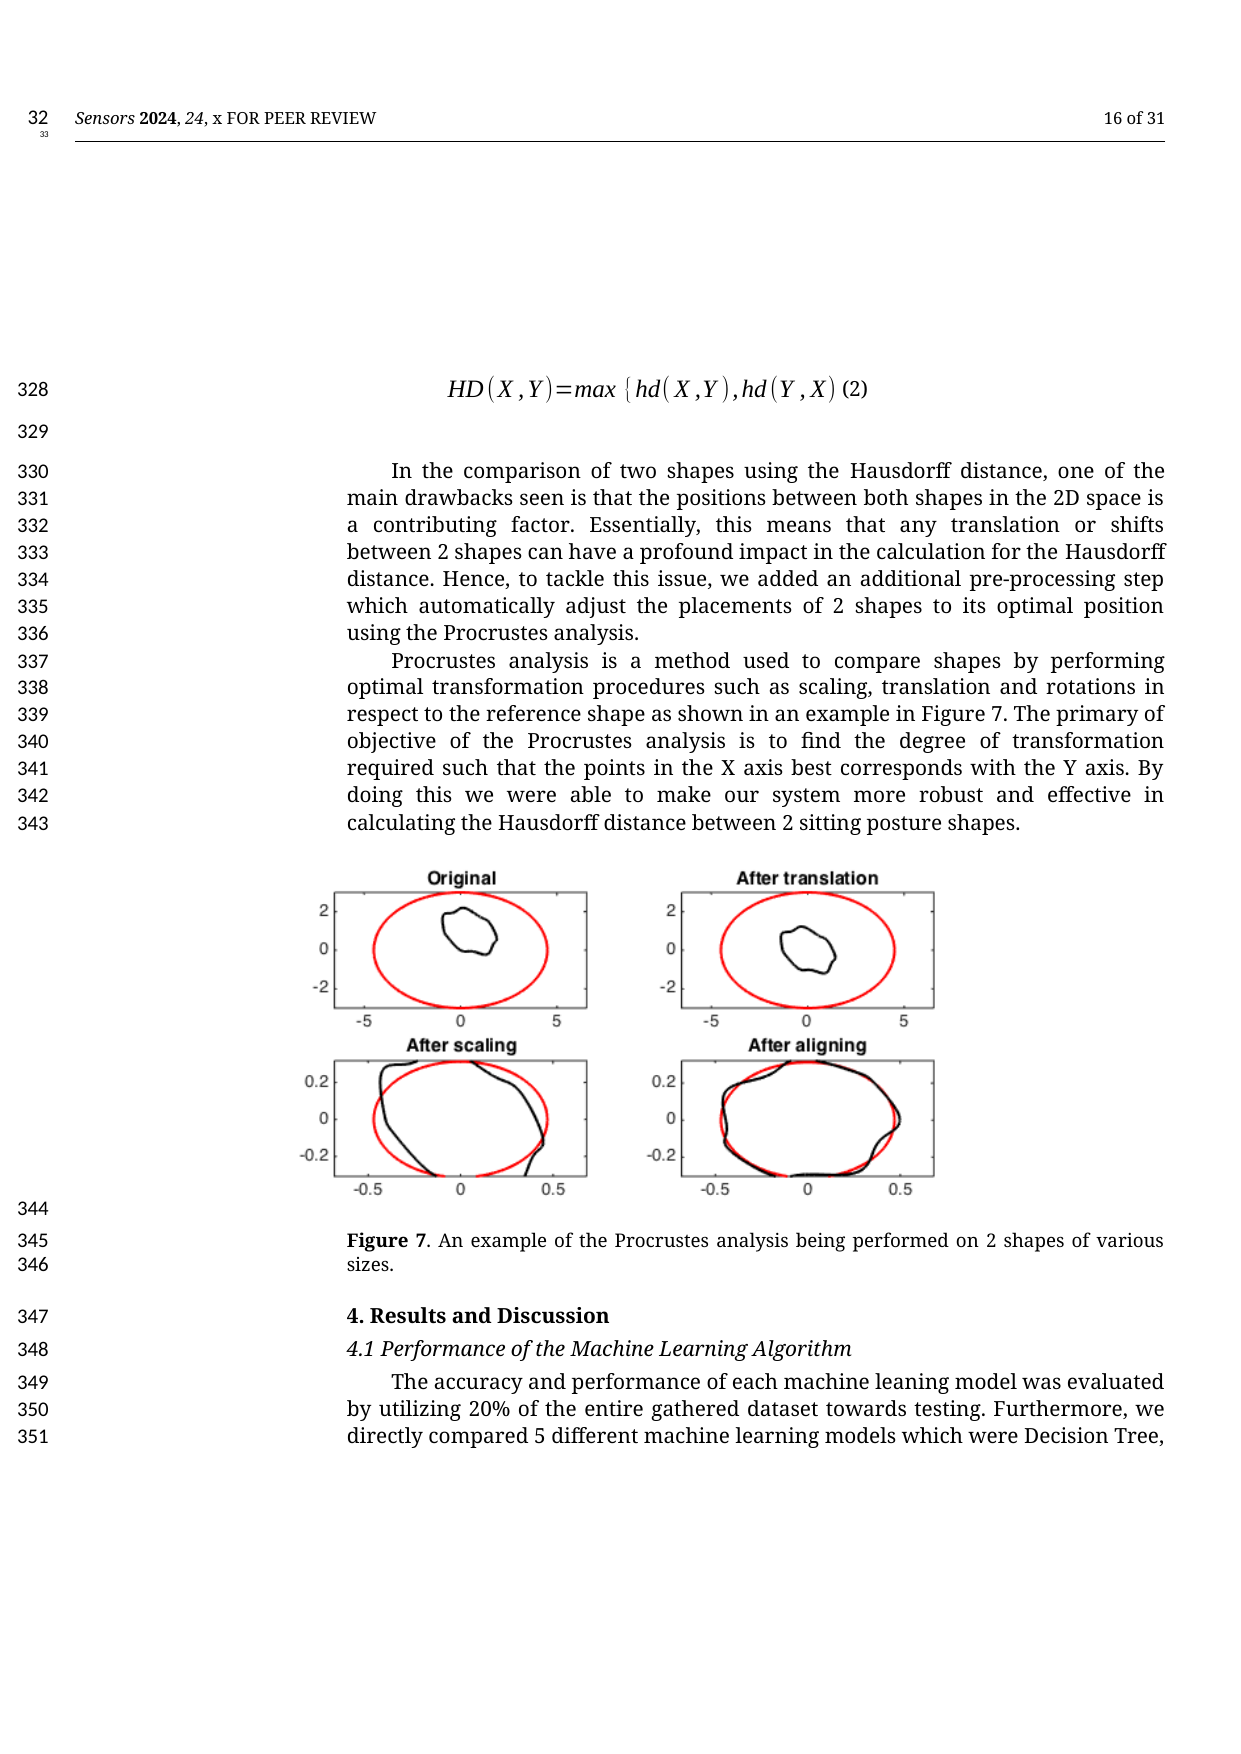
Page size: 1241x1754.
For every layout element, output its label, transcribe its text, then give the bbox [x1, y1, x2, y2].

text Procrustes analysis is a method used to compare shapes by performing optimal transformation procedures such as scaling, translation and rotations in respect to the reference shape as shown in an example in Figure 7. The primary of objective of the Procrustes analysis is to find the degree of transformation required such that the points in the X axis best corresponds with the Y axis. By doing this we were able to make our system more robust and effective in calculating the Hausdorff distance between 2 sitting posture shapes. [347, 647, 1165, 836]
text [347, 1368, 1165, 1449]
text (2) [149, 374, 1165, 404]
text Figure 7. An example of the Procrustes analysis being performed on 2 shapes of various sizes. [347, 1228, 1165, 1277]
subtitle 4. Results and Discussion [347, 1302, 1165, 1329]
text In the comparison of two shapes using the Hausdorff distance, one of the main drawbacks seen is that the positions between both shapes in the 2D space is a contributing factor. Essentially, this means that any translation or shifts between 2 shapes can have a profound impact in the calculation for the Hausdorff distance. Hence, to tackle this issue, we added an additional pre-processing step which automatically adjust the placements of 2 shapes to its optimal position using the Procrustes analysis. [347, 457, 1165, 647]
subtitle 4.1 Performance of the Machine Learning Algorithm [347, 1335, 1165, 1362]
picture [226, 861, 1015, 1216]
